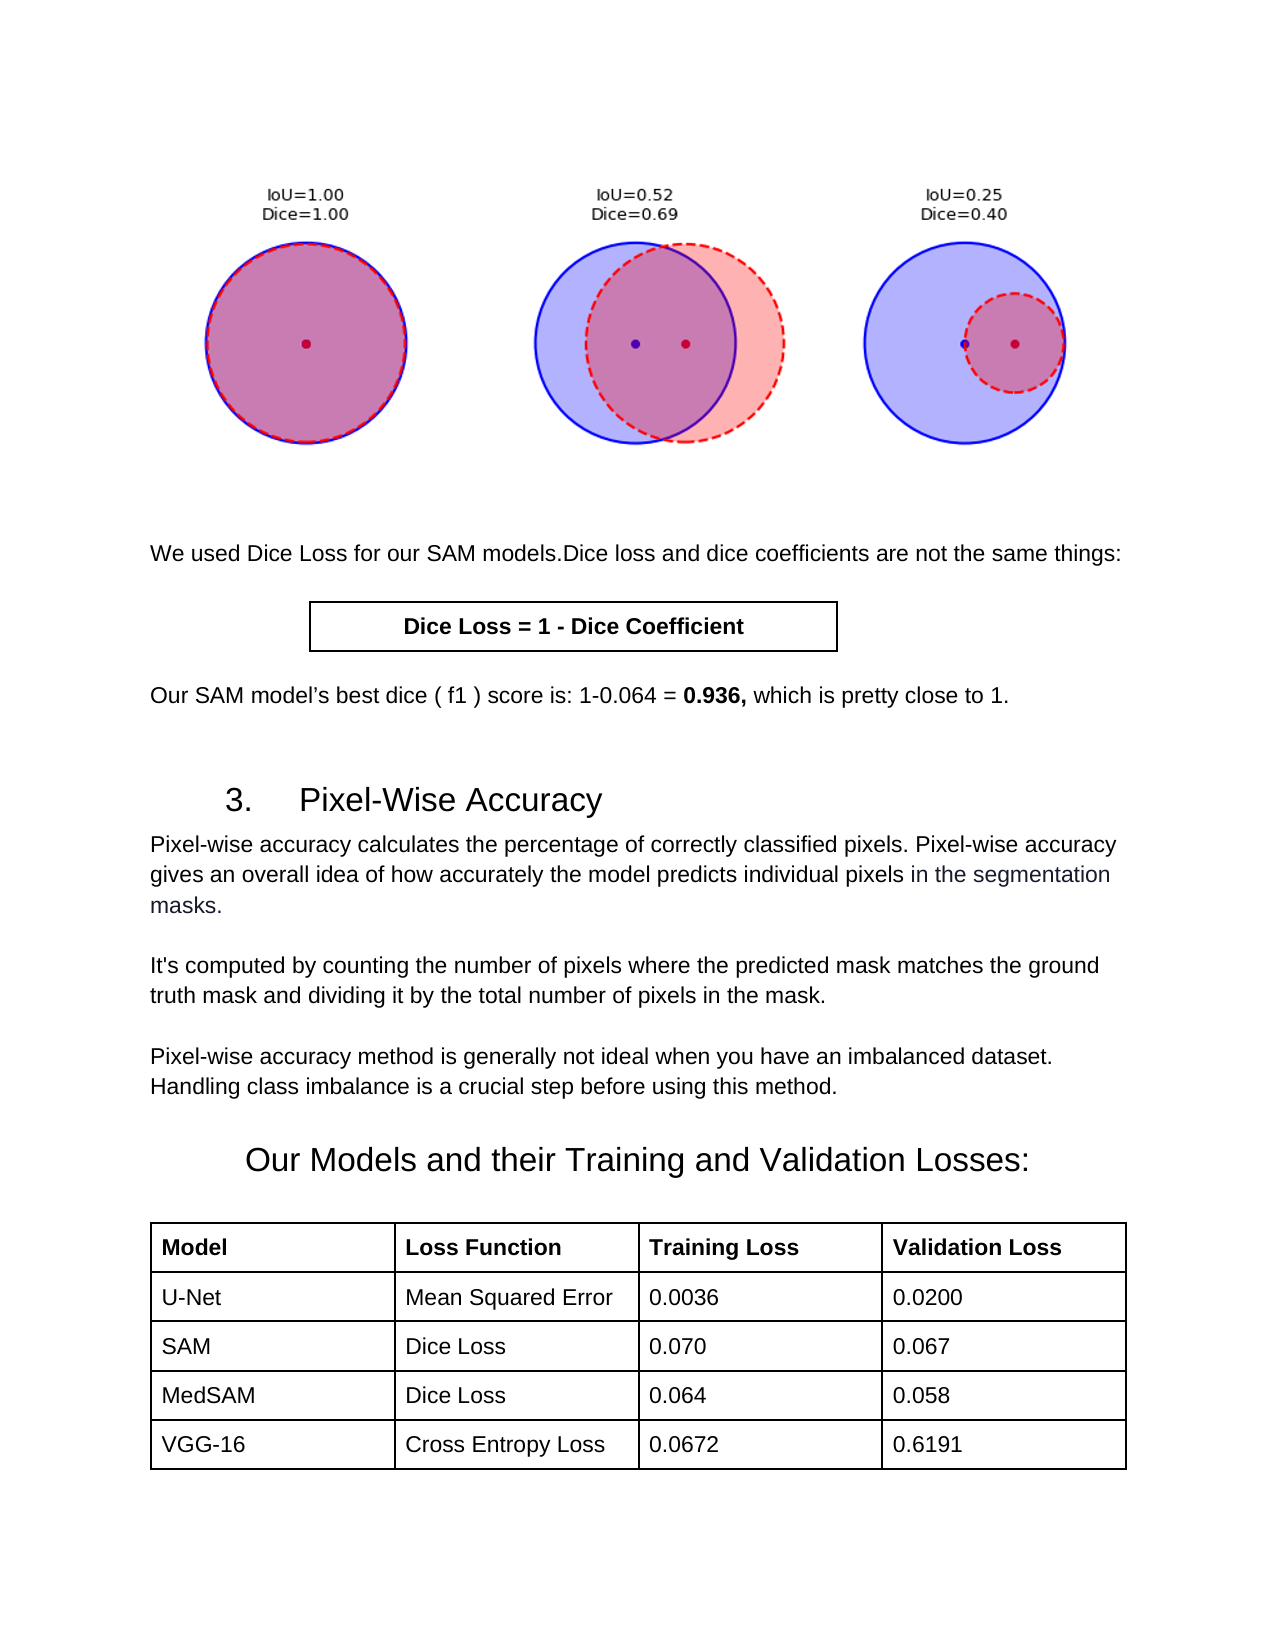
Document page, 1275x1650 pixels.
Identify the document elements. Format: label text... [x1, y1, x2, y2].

table_header Training Loss [640, 1224, 881, 1271]
table_cell 0.0672 [640, 1421, 881, 1468]
table_cell Cross Entropy Loss [396, 1421, 638, 1468]
table_cell Dice Loss [396, 1372, 638, 1419]
table_cell 0.058 [883, 1372, 1125, 1419]
table_cell 0.0200 [883, 1273, 1125, 1320]
table_header Model [152, 1224, 394, 1271]
subtitle 3. Pixel-Wise Accuracy [225, 780, 1125, 819]
subtitle Our Models and their Training and Validation Losses: [150, 1141, 1125, 1179]
table_cell SAM [152, 1322, 394, 1369]
table_cell 0.064 [640, 1372, 881, 1419]
table_header Dice Loss = 1 - Dice Coefficient [311, 603, 836, 650]
table_cell U-Net [152, 1273, 394, 1320]
text We used Dice Loss for our SAM models.Dice loss and dice coefficients are not the same things: [150, 540, 1125, 567]
table_cell 0.067 [883, 1322, 1125, 1369]
picture [150, 150, 1125, 507]
table_cell MedSAM [152, 1372, 394, 1419]
text It's computed by counting the number of pixels where the predicted mask matches the ground truth mask and dividing it by the total number of pixels in the mask. [150, 952, 1125, 1008]
table_cell 0.0036 [640, 1273, 881, 1320]
table_header Validation Loss [883, 1224, 1125, 1271]
table_header Loss Function [396, 1224, 638, 1271]
table_cell Mean Squared Error [396, 1273, 638, 1320]
table_cell Dice Loss [396, 1322, 638, 1369]
text Pixel-wise accuracy calculates the percentage of correctly classified pixels. Pixel-wise accuracy gives an overall idea of how accurately the model predicts individual pixels in the segmentation masks. [150, 831, 1125, 918]
text Our SAM model’s best dice ( f1 ) score is: 1-0.064 = 0.936, which is pretty close to 1. [150, 682, 1125, 709]
table_cell 0.6191 [883, 1421, 1125, 1468]
text Pixel-wise accuracy method is generally not ideal when you have an imbalanced dataset. Handling class imbalance is a crucial step before using this method. [150, 1043, 1125, 1099]
table_cell VGG-16 [152, 1421, 394, 1468]
table_cell 0.070 [640, 1322, 881, 1369]
